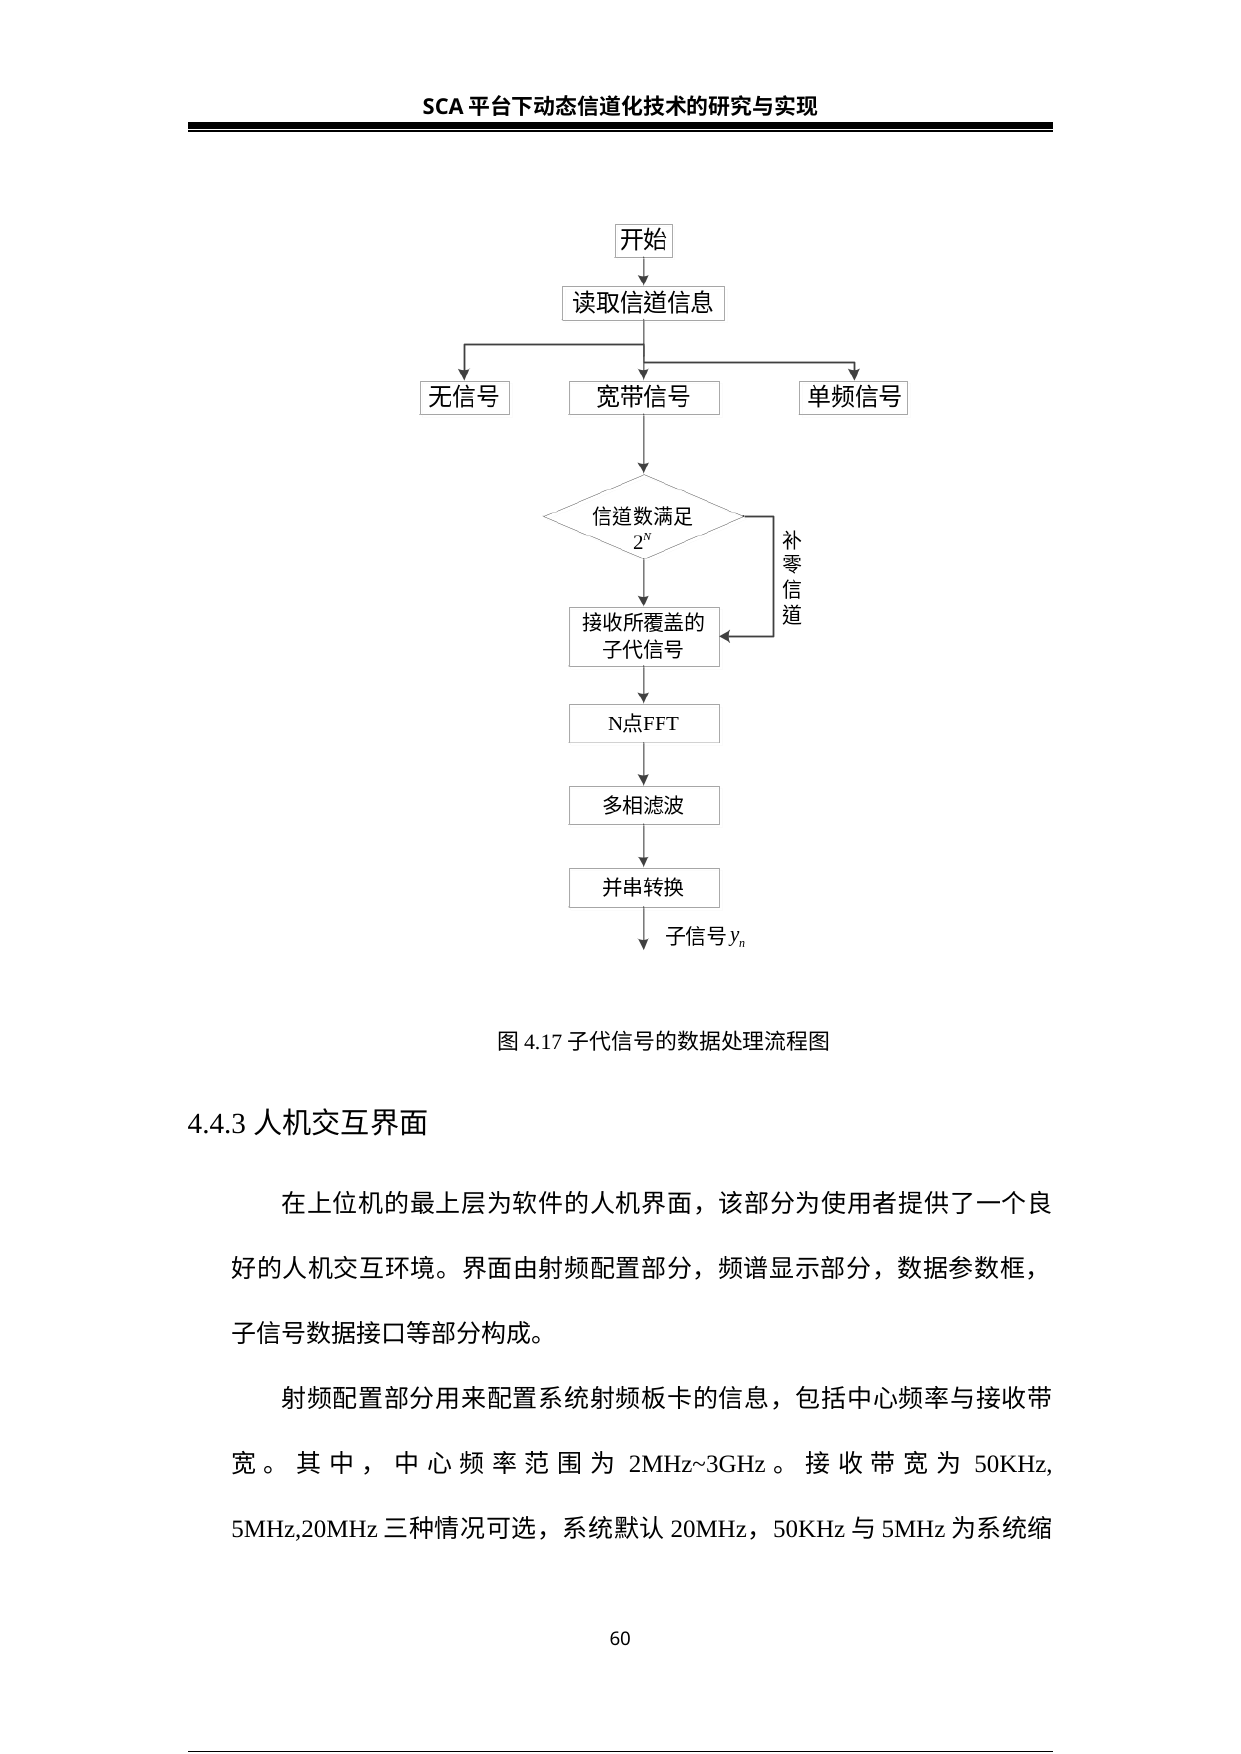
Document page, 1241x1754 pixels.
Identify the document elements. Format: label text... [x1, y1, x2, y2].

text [231, 1364, 1053, 1559]
subtitle 4.4.3 人机交互界面 [187, 1088, 1053, 1153]
text 图4.17 子代信号的数据处理流程图 [231, 162, 1053, 1056]
text 在上位机的最上层为软件的人机界面，该部分为使用者提供了一个良好的人机交互环境。界面由射频配置部分，频谱显示部分，数据参数框，子信号数据接口等部分构成。 [231, 1169, 1053, 1364]
